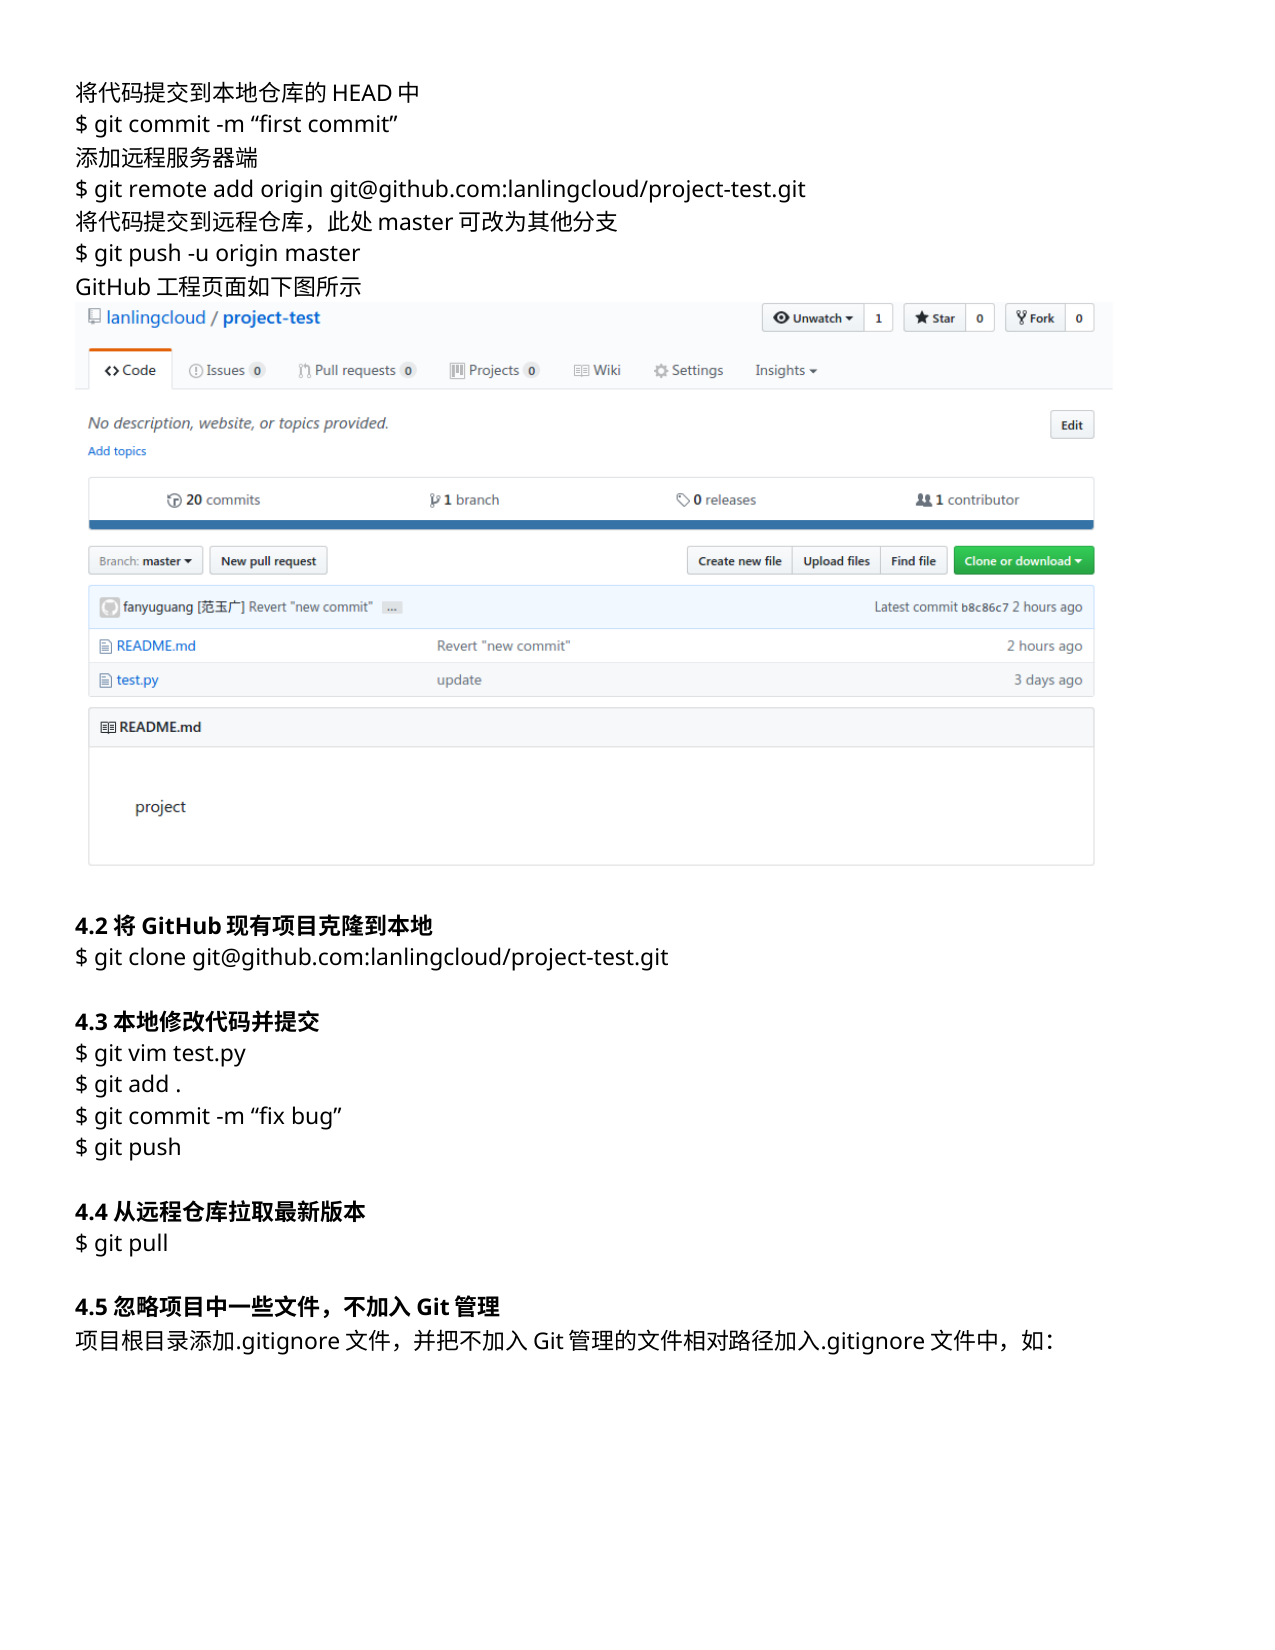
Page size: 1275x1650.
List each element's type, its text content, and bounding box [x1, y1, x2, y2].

text 将代码提交到本地仓库的HEAD中 [75, 75, 1200, 108]
text 4.5 忽略项目中一些文件，不加入Git管理 [75, 1289, 1200, 1323]
text $ git push [75, 1131, 1200, 1162]
text 4.4 从远程仓库拉取最新版本 [75, 1193, 1200, 1227]
text 4.3 本地修改代码并提交 [75, 1004, 1200, 1037]
text 添加远程服务器端 [75, 139, 1200, 173]
text $ git commit -m “fix bug” [75, 1100, 1200, 1131]
text $ git commit -m “first commit” [75, 108, 1200, 139]
text $ git vim test.py [75, 1037, 1200, 1068]
text 4.2 将GitHub现有项目克隆到本地 [75, 908, 1200, 941]
text GitHub工程页面如下图所示 [75, 269, 1200, 302]
text $ git add . [75, 1068, 1200, 1100]
text $ git push -u origin master [75, 237, 1200, 269]
text 将代码提交到远程仓库，此处master可改为其他分支 [75, 204, 1200, 237]
text $ git clone git@github.com:lanlingcloud/project-test.git [75, 941, 1200, 973]
text 项目根目录添加.gitignore文件，并把不加入Git管理的文件相对路径加入.gitignore文件中，如： [75, 1323, 1200, 1356]
picture [75, 302, 1113, 877]
text $ git pull [75, 1227, 1200, 1258]
text $ git remote add origin git@github.com:lanlingcloud/project-test.git [75, 173, 1200, 204]
